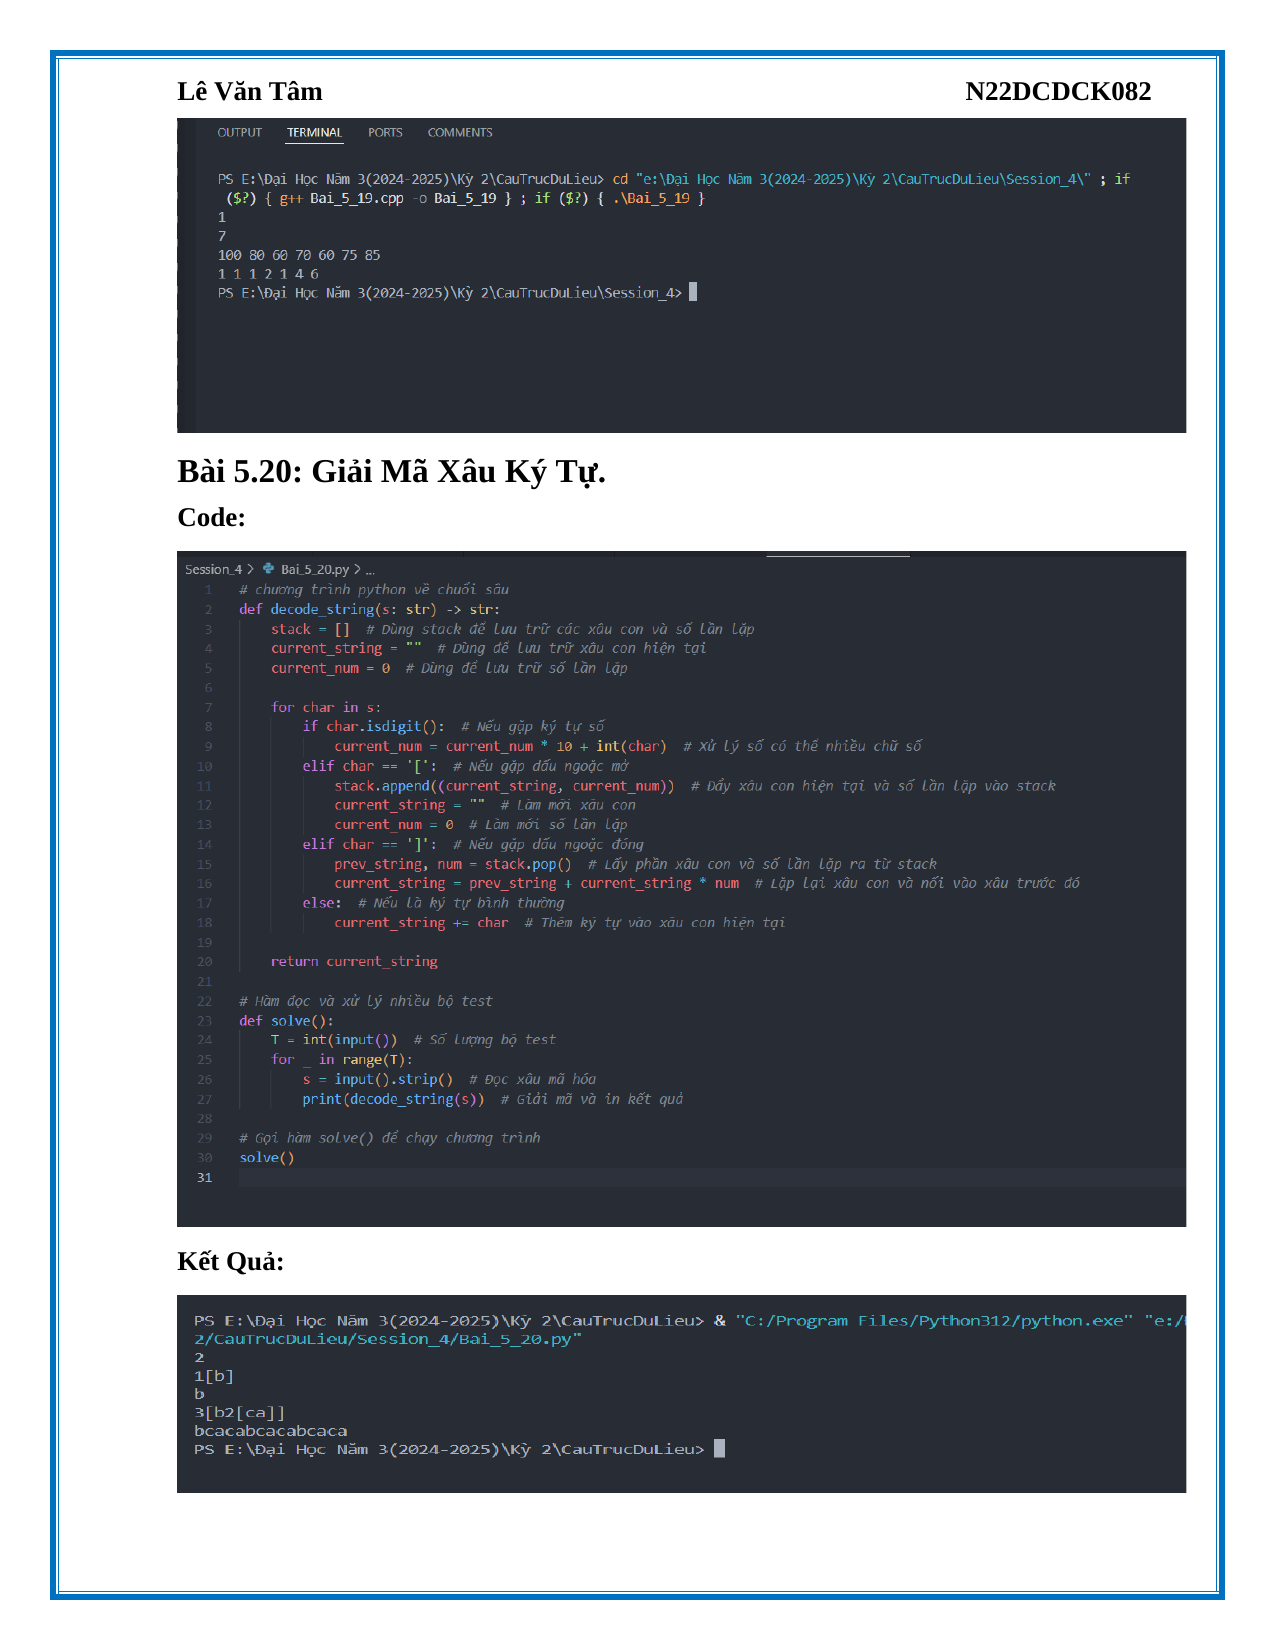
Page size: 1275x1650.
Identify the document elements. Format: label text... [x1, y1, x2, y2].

picture [177, 1295, 1187, 1493]
picture [177, 551, 1187, 1227]
picture [177, 118, 1187, 433]
text Code: [177, 501, 1186, 532]
text Kết Quả: [177, 1245, 1186, 1276]
subtitle Bài 5.20: Giải Mã Xâu Ký Tự. [177, 451, 1186, 489]
